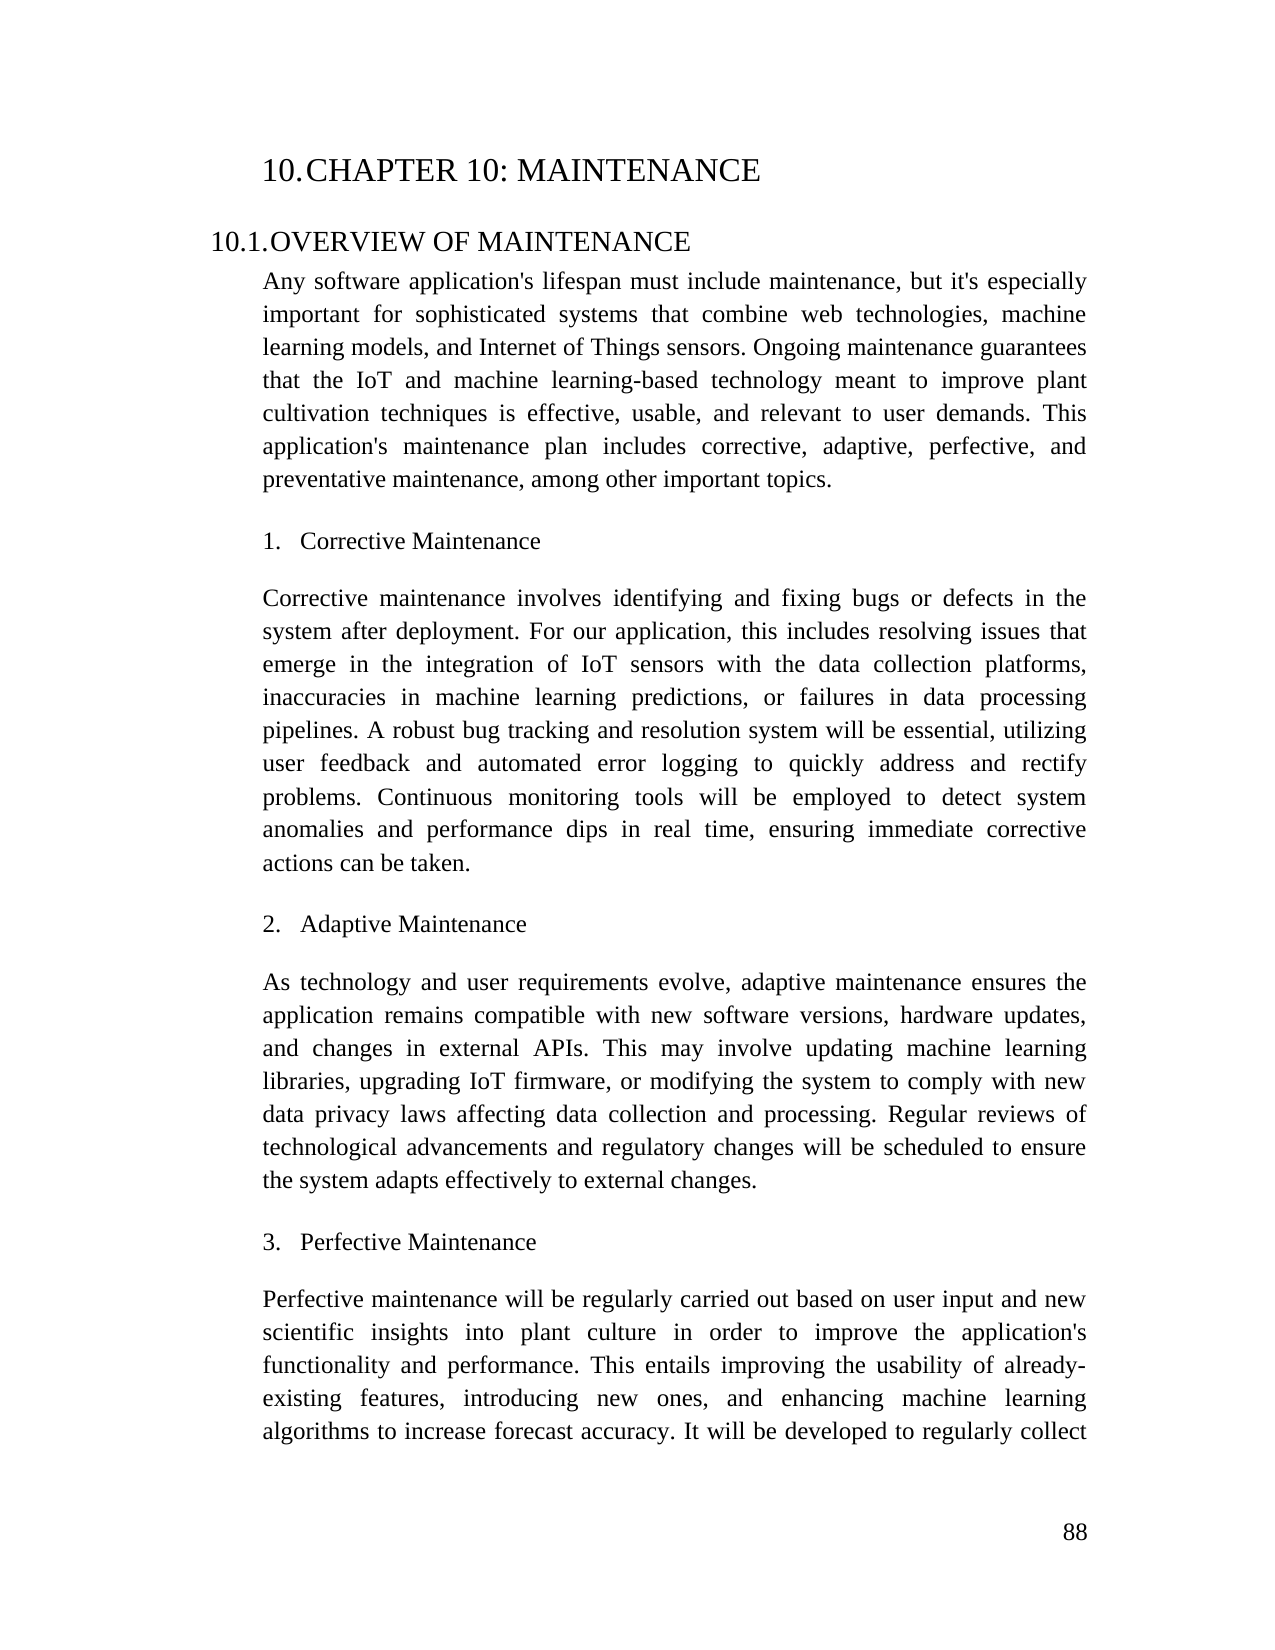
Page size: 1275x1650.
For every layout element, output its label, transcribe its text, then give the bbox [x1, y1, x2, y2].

list Adaptive Maintenance [262, 909, 1087, 938]
list Perfective Maintenance [262, 1227, 1087, 1256]
subtitle OVERVIEW OF MAINTENANCE [210, 224, 1087, 258]
subtitle CHAPTER 10: MAINTENANCE [261, 150, 1087, 188]
list As technology and user requirements evolve, adaptive maintenance ensures the application remains compatible with new software versions, hardware updates, and changes in external APIs. This may involve updating machine learning libraries, upgrading IoT firmware, or modifying the system to comply with new data privacy laws affecting data collection and processing. Regular reviews of technological advancements and regulatory changes will be scheduled to ensure the system adapts effectively to external changes. [262, 967, 1087, 1194]
list Corrective maintenance involves identifying and fixing bugs or defects in the system after deployment. For our application, this includes resolving issues that emerge in the integration of IoT sensors with the data collection platforms, inaccuracies in machine learning predictions, or failures in data processing pipelines. A robust bug tracking and resolution system will be essential, utilizing user feedback and automated error logging to quickly address and rectify problems. Continuous monitoring tools will be employed to detect system anomalies and performance dips in real time, ensuring immediate corrective actions can be taken. [262, 583, 1087, 876]
list Any software application's lifespan must include maintenance, but it's especially important for sophisticated systems that combine web technologies, machine learning models, and Internet of Things sensors. Ongoing maintenance guarantees that the IoT and machine learning-based technology meant to improve plant cultivation techniques is effective, usable, and relevant to user demands. This application's maintenance plan includes corrective, adaptive, perfective, and preventative maintenance, among other important topics. [262, 266, 1087, 493]
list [262, 1284, 1087, 1445]
list Corrective Maintenance [262, 526, 1087, 555]
